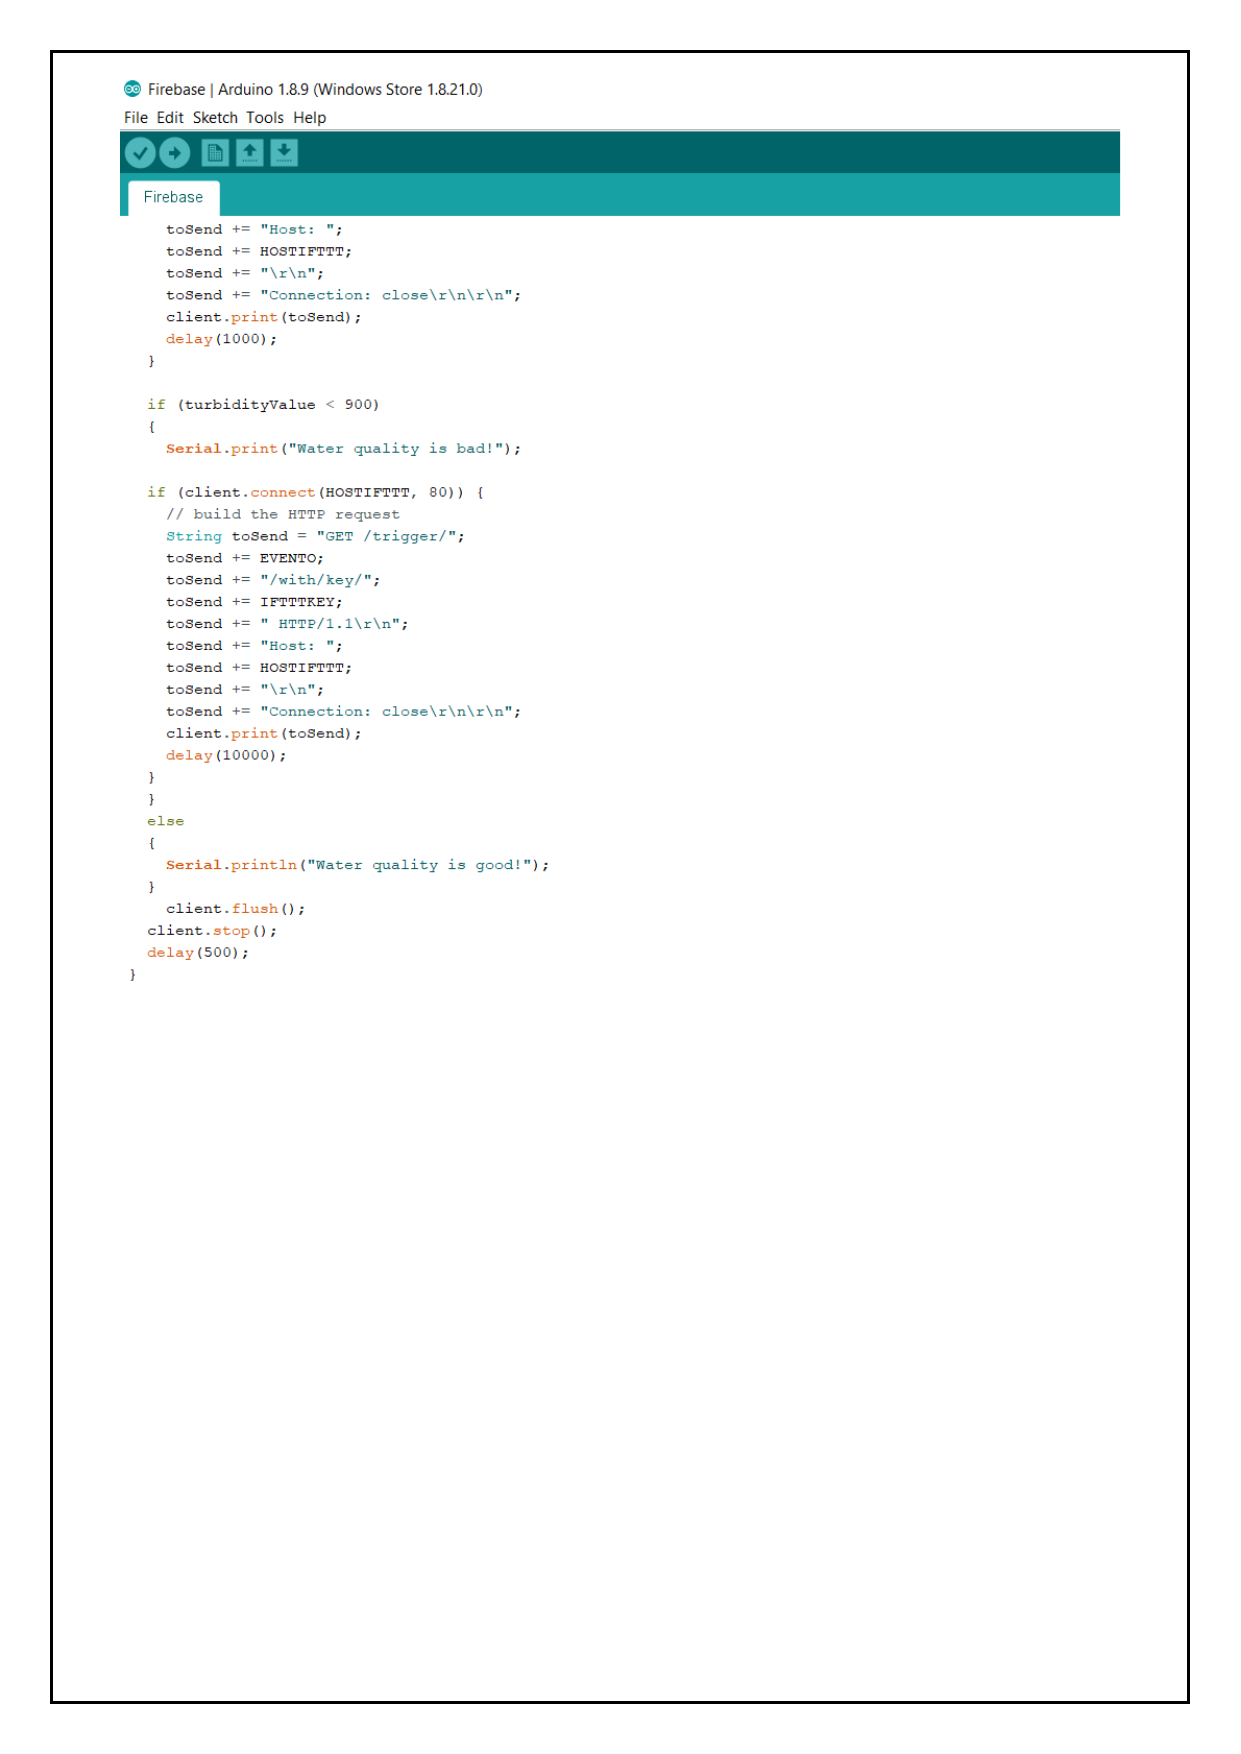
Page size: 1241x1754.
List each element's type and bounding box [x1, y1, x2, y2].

picture [120, 75, 1121, 986]
